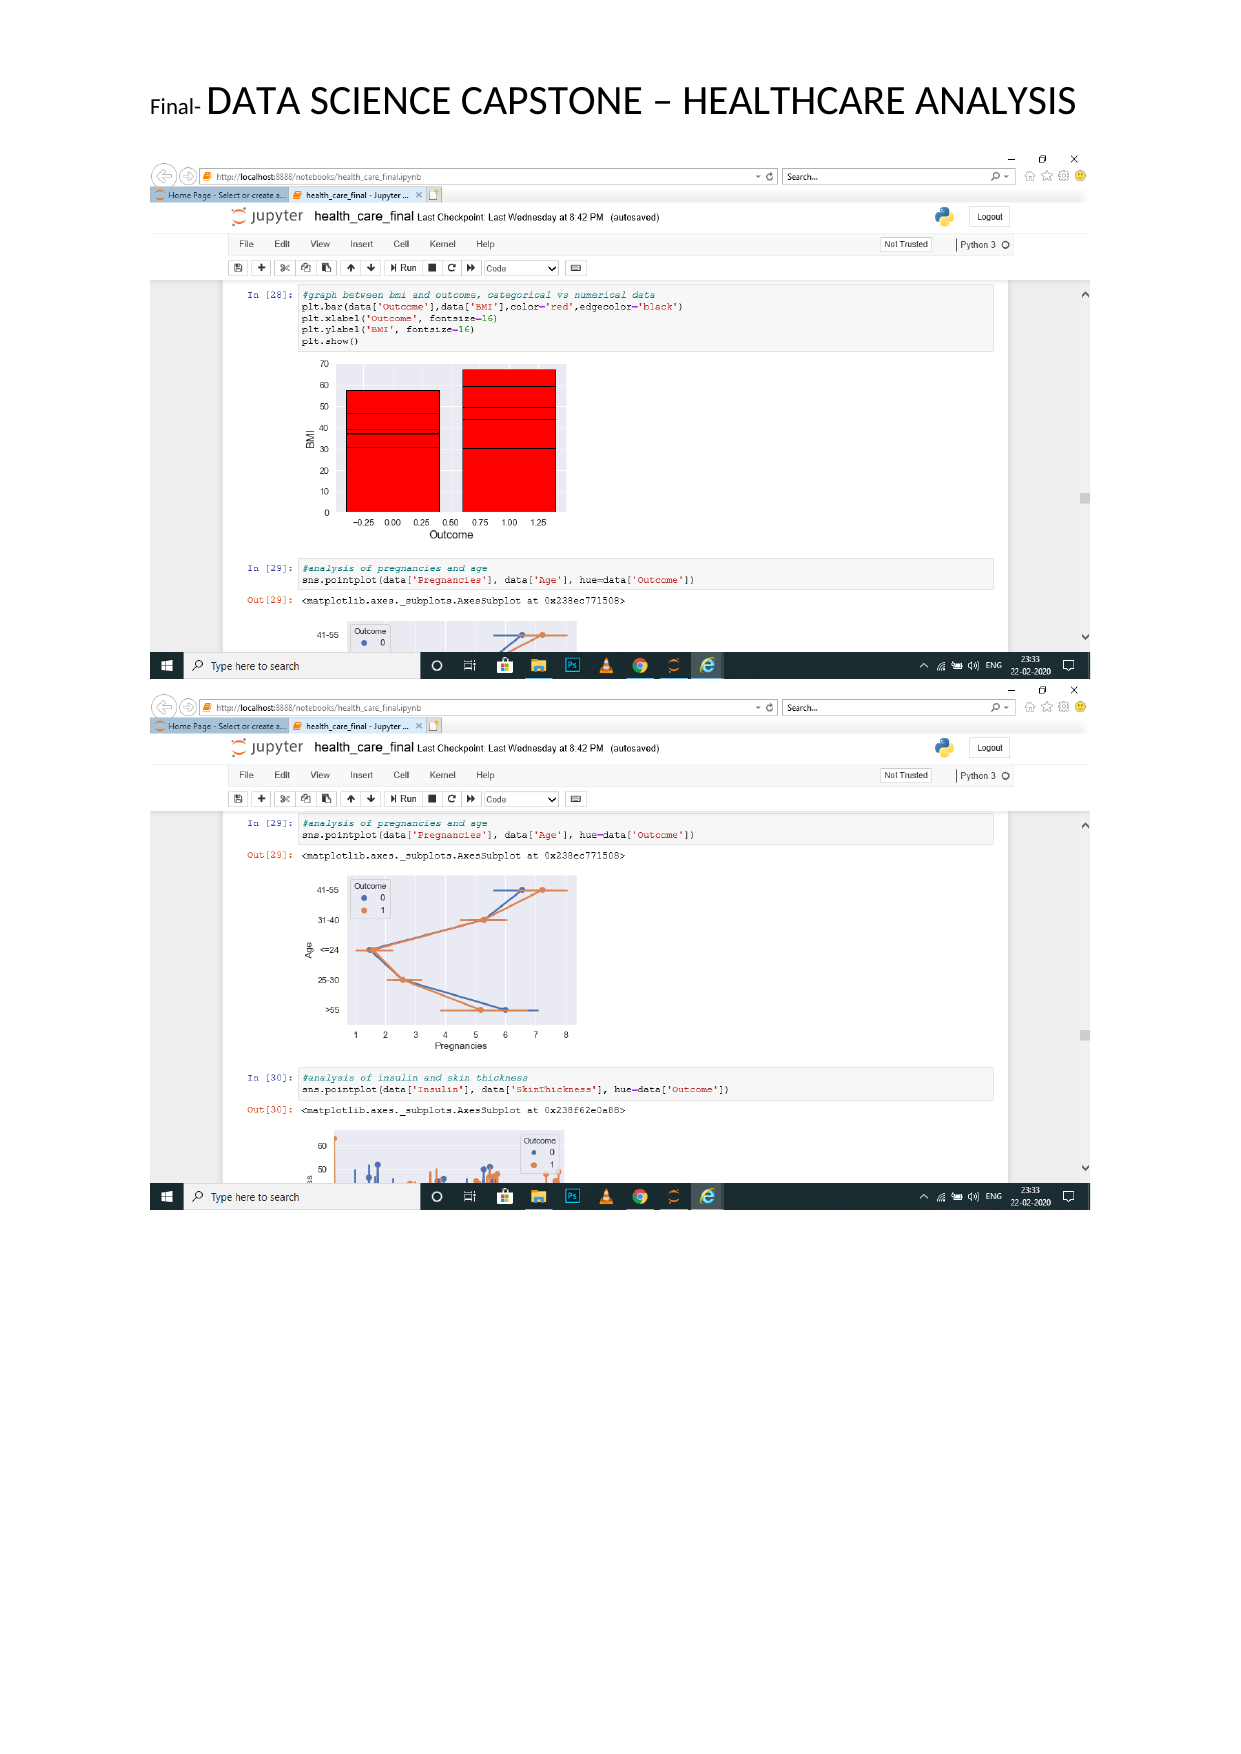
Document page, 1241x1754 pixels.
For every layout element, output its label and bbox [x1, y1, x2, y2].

picture [150, 150, 1091, 679]
picture [150, 680, 1091, 1210]
